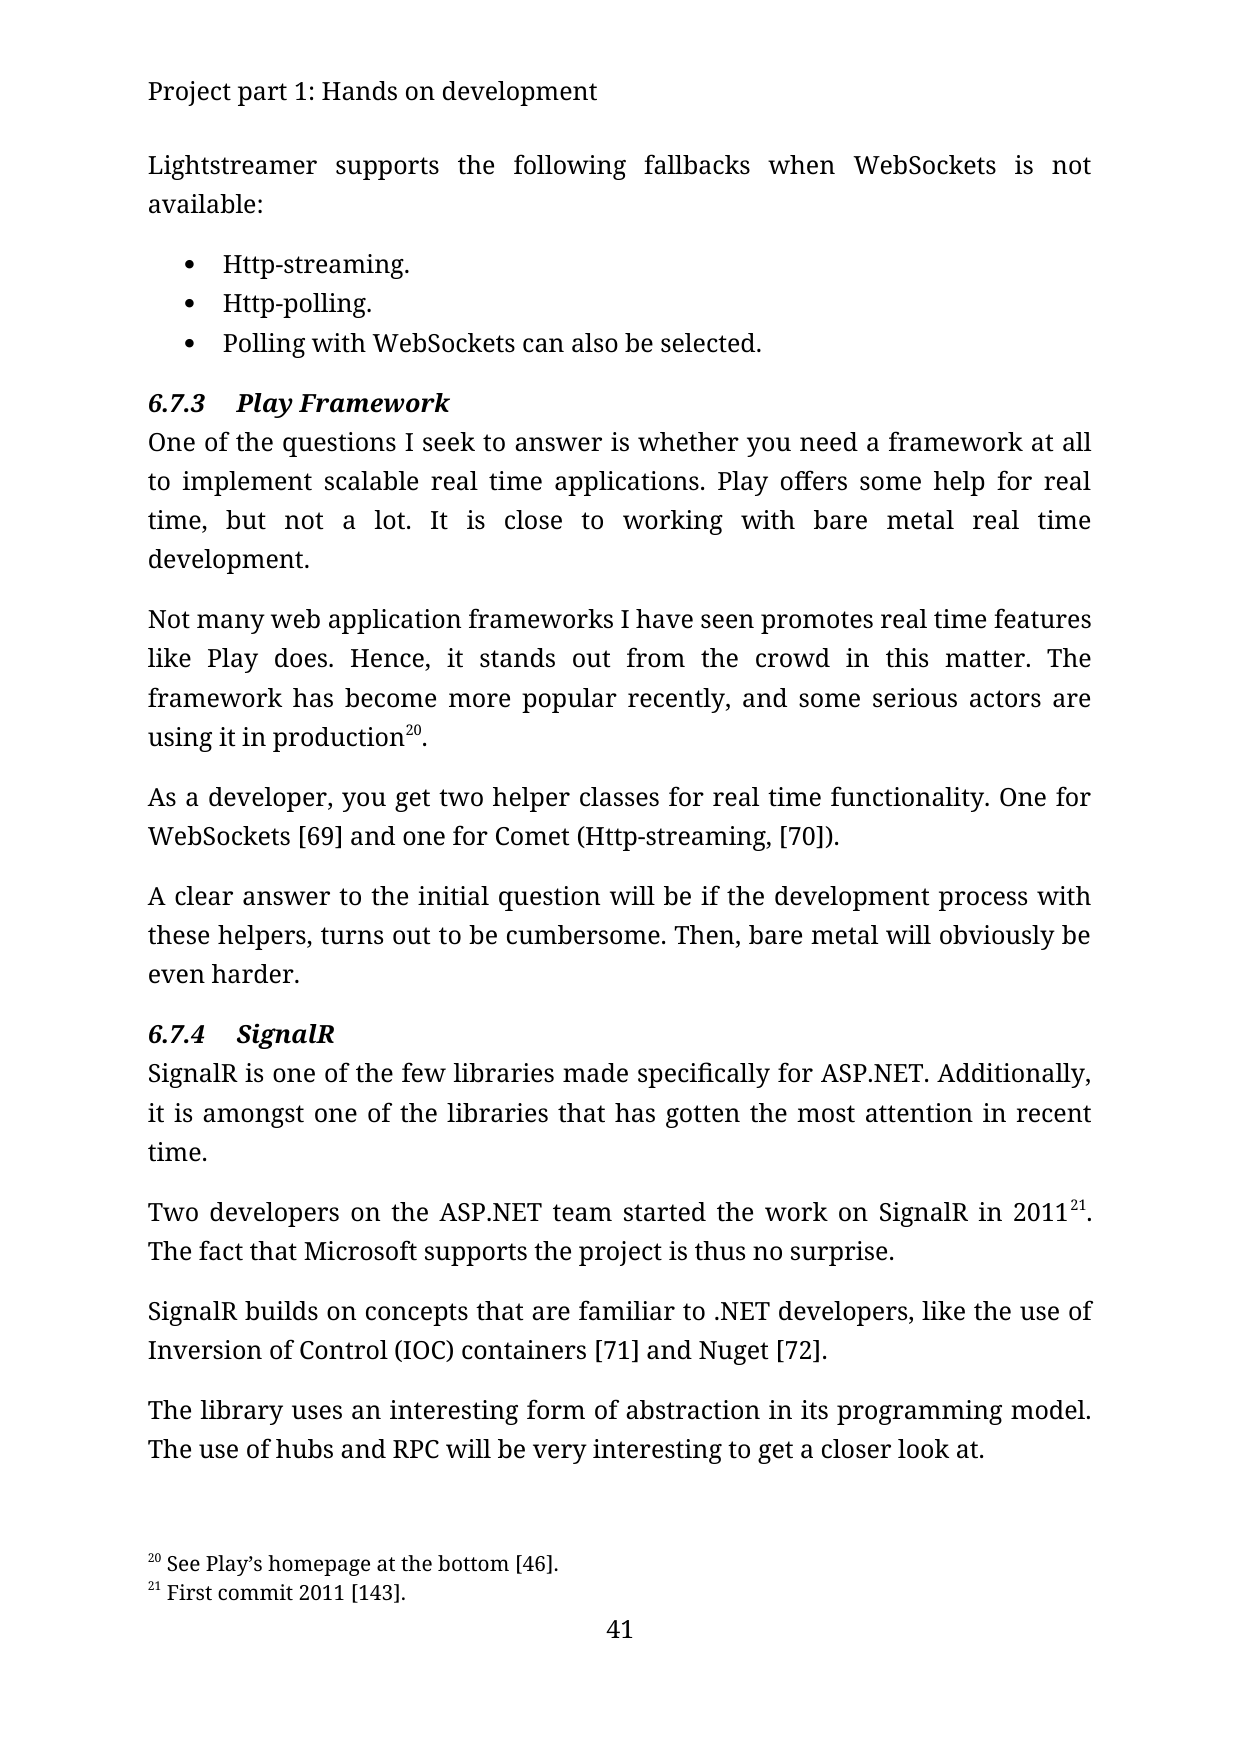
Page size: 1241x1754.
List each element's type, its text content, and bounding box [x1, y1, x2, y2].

text The library uses an interesting form of abstraction in its programming model. The use of hubs and RPC will be very interesting to get a closer look at. [148, 1393, 1092, 1466]
text Not many web application frameworks I have seen promotes real time features like Play does. Hence, it stands out from the crowd in this matter. The framework has become more popular recently, and some serious actors are using it in production. [148, 602, 1092, 753]
list Http-streaming. [185, 247, 1092, 281]
text One of the questions I seek to answer is whether you need a framework at all to implement scalable real time applications. Play offers some help for real time, but not a lot. It is close to working with bare metal real time development. [148, 424, 1092, 576]
text SignalR is one of the few libraries made specifically for ASP.NET. Additionally, it is amongst one of the libraries that has gotten the most attention in recent time. [148, 1056, 1092, 1168]
subtitle Play Framework [148, 385, 1092, 419]
subtitle SignalR [148, 1017, 1092, 1051]
text As a developer, you get two helper classes for real time functionality. One for WebSockets [69] and one for Comet (Http-streaming, [70]). [148, 779, 1092, 853]
text A clear answer to the initial question will be if the development process with these helpers, turns out to be cumbersome. Then, bare metal will obviously be even harder. [148, 878, 1092, 991]
list Polling with WebSockets can also be selected. [185, 325, 1092, 359]
list Http-polling. [185, 286, 1092, 320]
text SignalR builds on concepts that are familiar to .NET developers, like the use of Inversion of Control (IOC) containers [71] and Nuget [72]. [148, 1293, 1092, 1367]
text Lightstreamer supports the following fallbacks when WebSockets is not available: [148, 148, 1092, 221]
text Two developers on the ASP.NET team started the work on SignalR in 2011. The fact that Microsoft supports the project is thus no surprise. [148, 1194, 1092, 1268]
